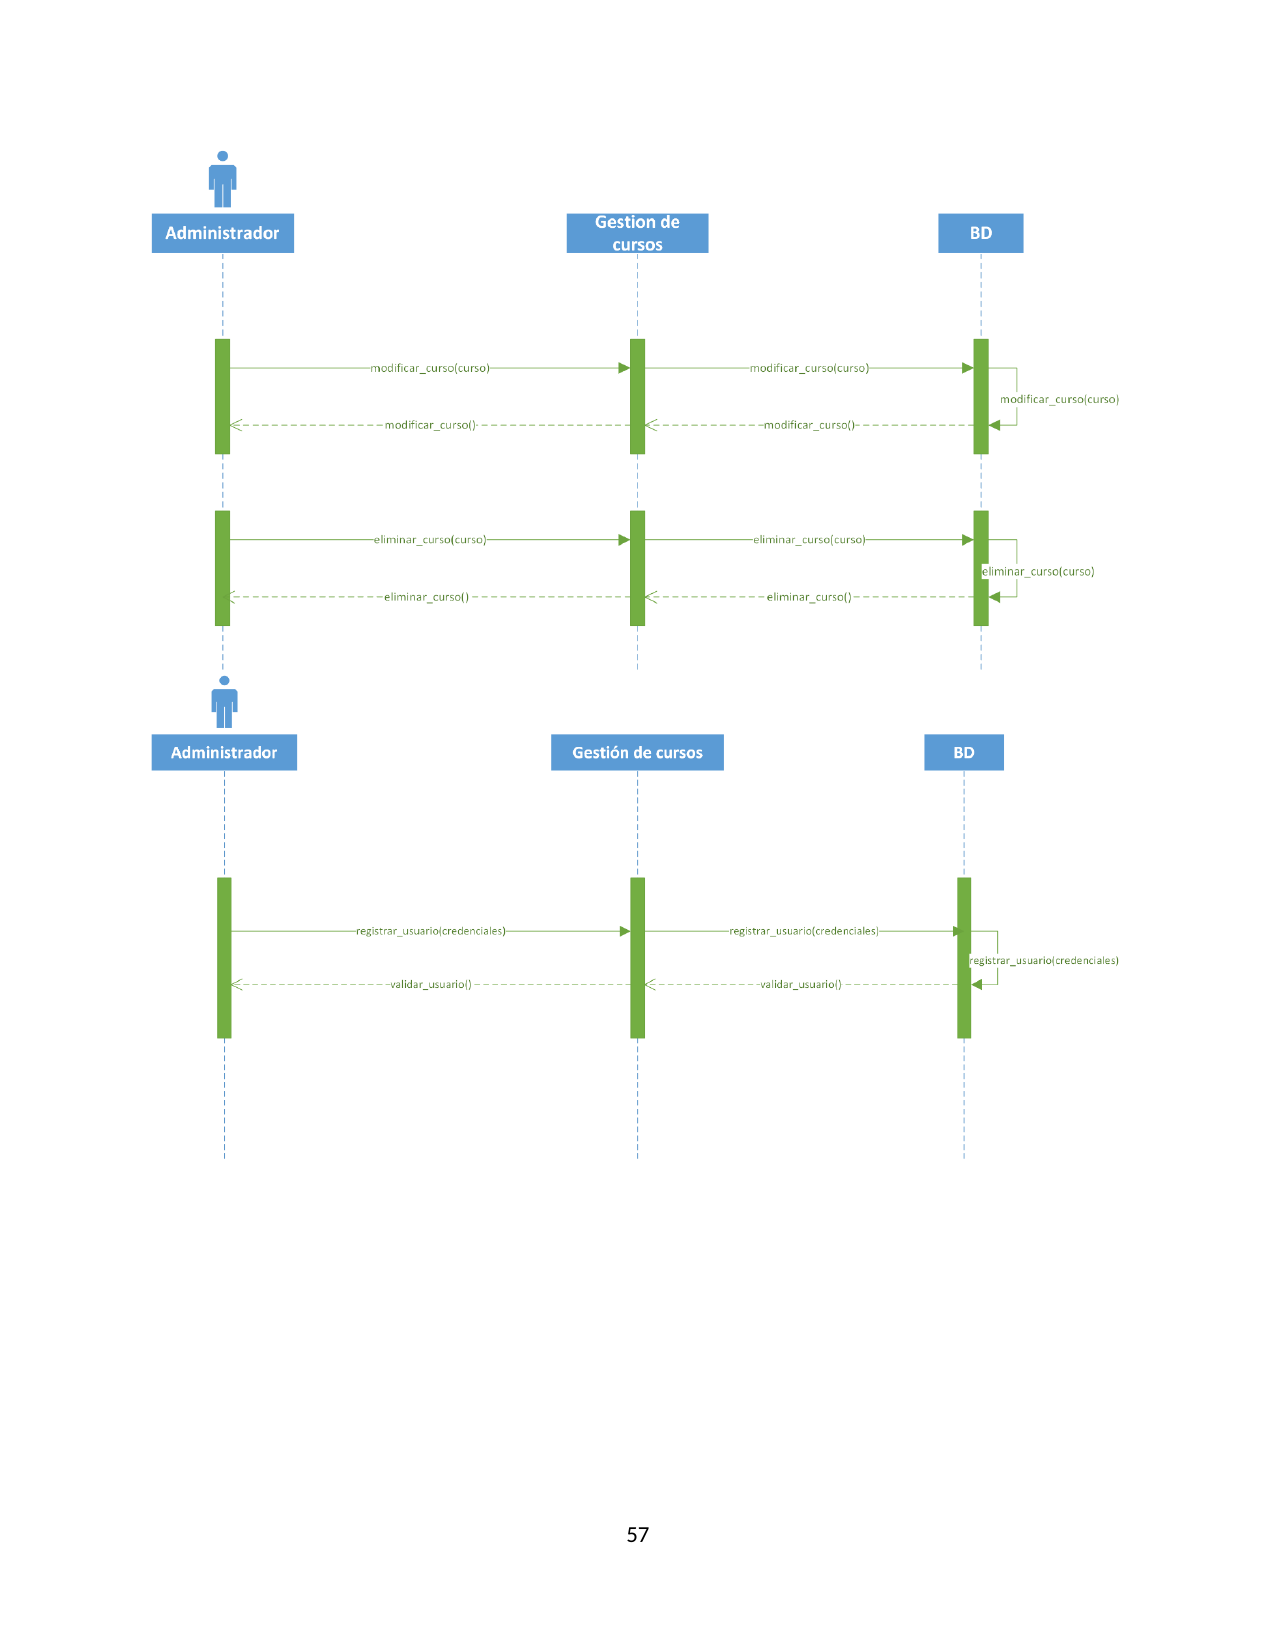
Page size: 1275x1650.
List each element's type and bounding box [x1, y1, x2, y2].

picture [150, 150, 1125, 672]
picture [150, 674, 1125, 1161]
